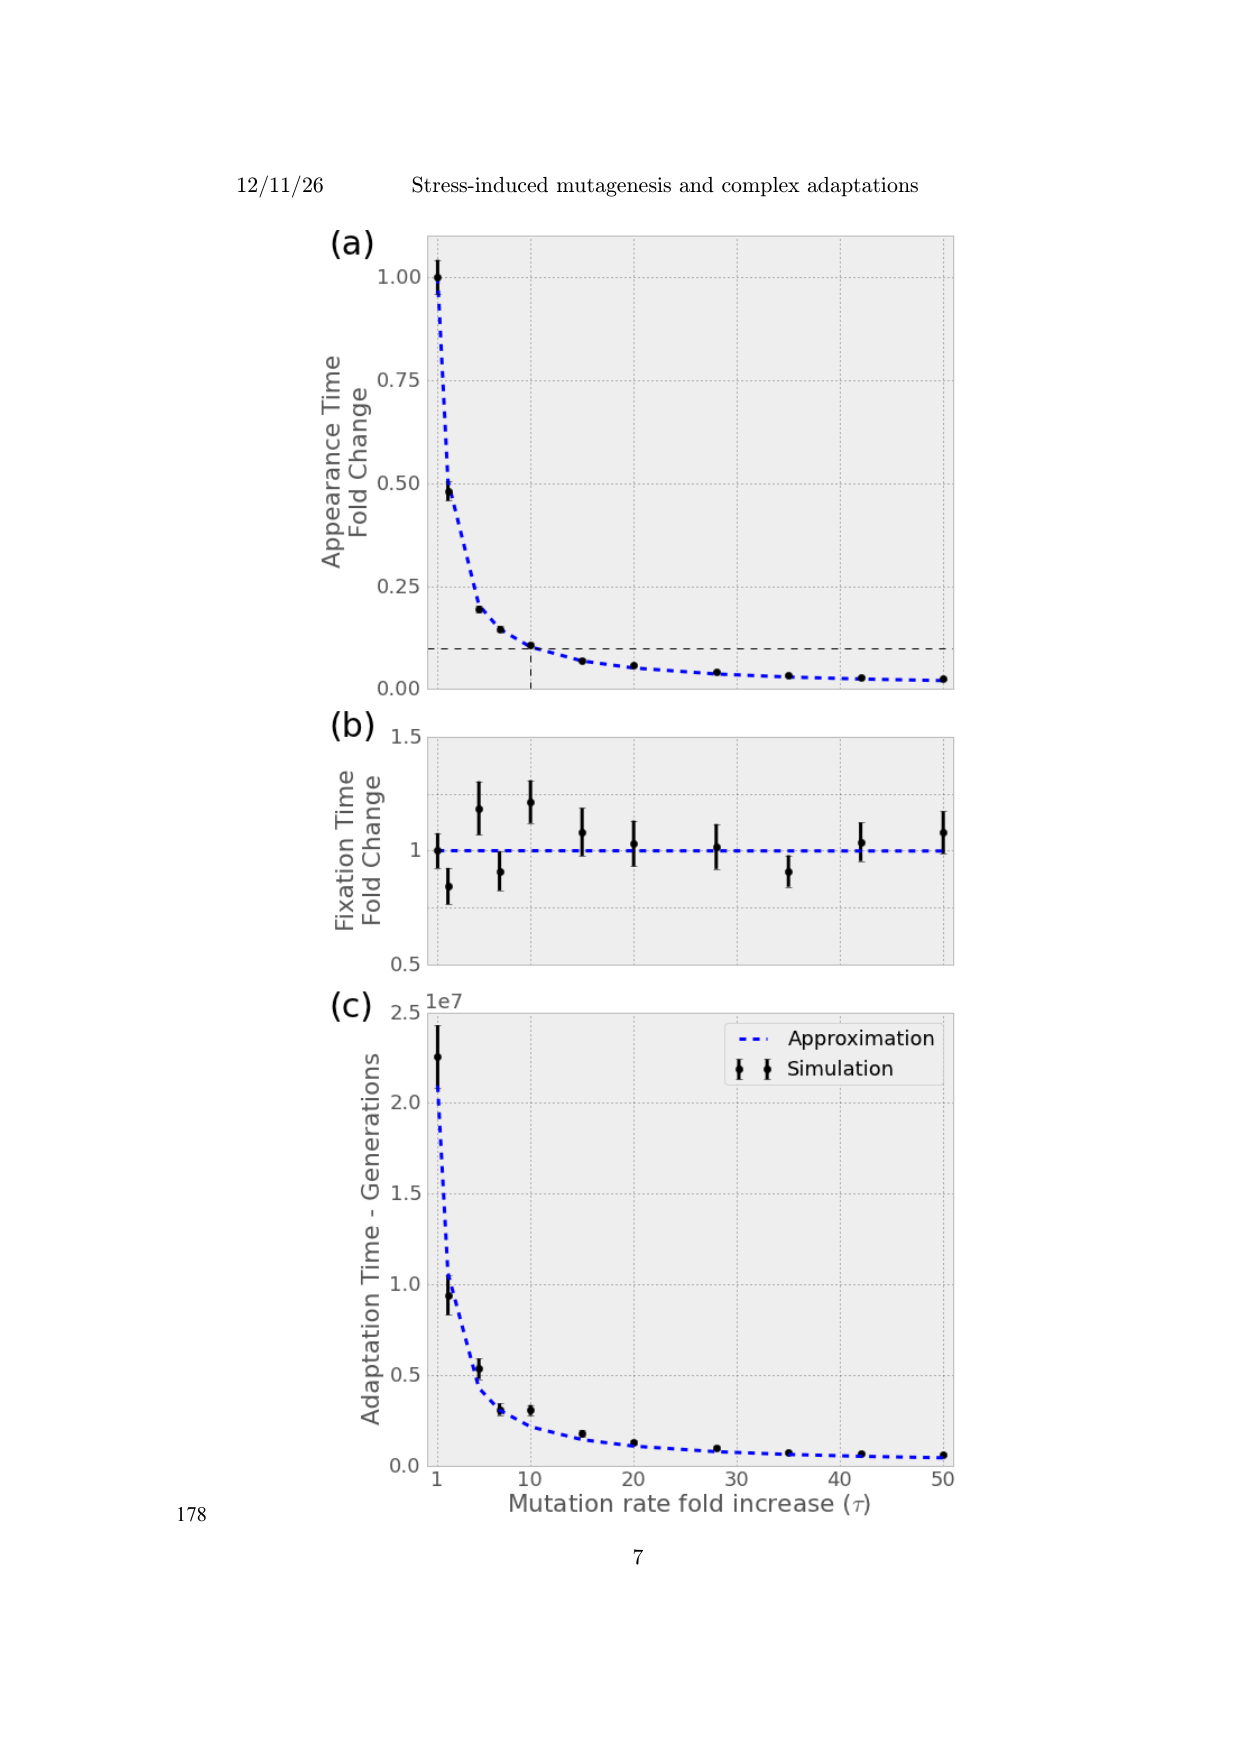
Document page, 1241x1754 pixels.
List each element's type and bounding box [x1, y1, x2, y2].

picture [315, 230, 961, 1522]
